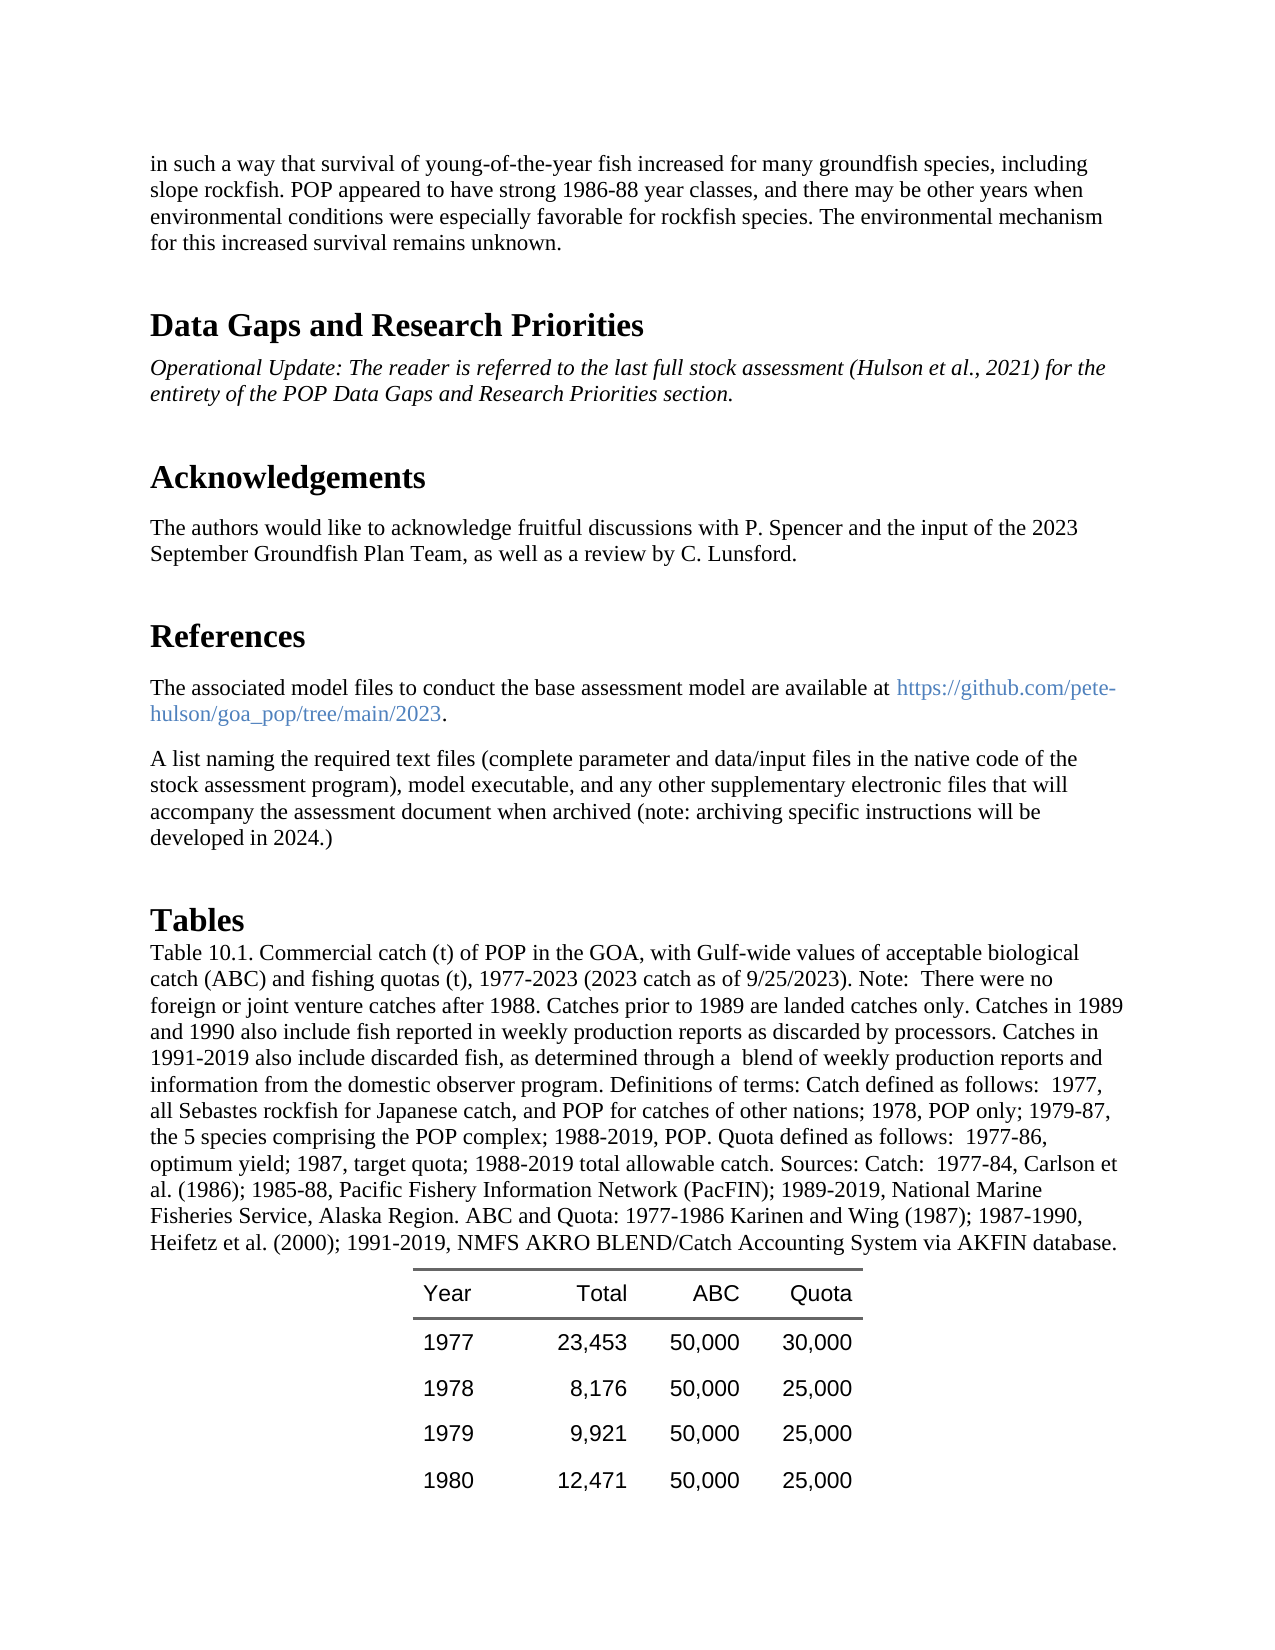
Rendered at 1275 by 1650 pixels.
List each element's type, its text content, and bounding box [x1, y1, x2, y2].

table_cell 25,000 [750, 1366, 862, 1411]
table_cell 12,471 [525, 1457, 637, 1495]
table_cell 50,000 [638, 1457, 750, 1495]
table_cell 50,000 [638, 1320, 750, 1366]
table_cell 23,453 [525, 1320, 637, 1366]
table_header Quota [750, 1271, 862, 1317]
table_header Year [413, 1271, 525, 1317]
table_header Total [525, 1271, 637, 1317]
subtitle References [150, 617, 1125, 655]
table_header ABC [638, 1271, 750, 1317]
table_cell 9,921 [525, 1411, 637, 1457]
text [150, 150, 1125, 255]
subtitle Acknowledgements [150, 457, 1125, 495]
table_cell 25,000 [750, 1457, 862, 1495]
text A list naming the required text files (complete parameter and data/input files in the native code of the stock assessment program), model executable, and any other supplementary electronic files that will accompany the assessment document when archived (note: archiving specific instructions will be developed in 2024.) [150, 745, 1125, 851]
table_cell 30,000 [750, 1320, 862, 1366]
text The associated model files to conduct the base assessment model are available at https://github.com/pete-hulson/goa_pop/tree/main/2023. [150, 674, 1125, 726]
subtitle Tables [150, 901, 1125, 939]
table_cell 1980 [413, 1457, 525, 1495]
table_cell 1978 [413, 1366, 525, 1411]
table_cell 1977 [413, 1320, 525, 1366]
subtitle Data Gaps and Research Priorities [150, 305, 1125, 344]
table_cell 8,176 [525, 1366, 637, 1411]
table_cell 50,000 [638, 1366, 750, 1411]
table_cell 1979 [413, 1411, 525, 1457]
text The authors would like to acknowledge fruitful discussions with P. Spencer and the input of the 2023 September Groundfish Plan Team, as well as a review by C. Lunsford. [150, 514, 1125, 567]
table_cell 50,000 [638, 1411, 750, 1457]
text Table 10.1. Commercial catch (t) of POP in the GOA, with Gulf-wide values of acceptable biological catch (ABC) and fishing quotas (t), 1977-2023 (2023 catch as of 9/25/2023). Note: There were no foreign or joint venture catches after 1988. Catches prior to 1989 are landed catches only. Catches in 1989 and 1990 also include fish reported in weekly production reports as discarded by processors. Catches in 1991-2019 also include discarded fish, as determined through a blend of weekly production reports and information from the domestic observer program. Definitions of terms: Catch defined as follows: 1977, all Sebastes rockfish for Japanese catch, and POP for catches of other nations; 1978, POP only; 1979-87, the 5 species comprising the POP complex; 1988-2019, POP. Quota defined as follows: 1977-86, optimum yield; 1987, target quota; 1988-2019 total allowable catch. Sources: Catch: 1977-84, Carlson et al. (1986); 1985-88, Pacific Fishery Information Network (PacFIN); 1989-2019, National Marine Fisheries Service, Alaska Region. ABC and Quota: 1977-1986 Karinen and Wing (1987); 1987-1990, Heifetz et al. (2000); 1991-2019, NMFS AKRO BLEND/Catch Accounting System via AKFIN database. [150, 939, 1125, 1255]
table_cell 25,000 [750, 1411, 862, 1457]
text Operational Update: The reader is referred to the last full stock assessment (Hulson et al., 2021) for the entirety of the POP Data Gaps and Research Priorities section. [150, 354, 1125, 407]
